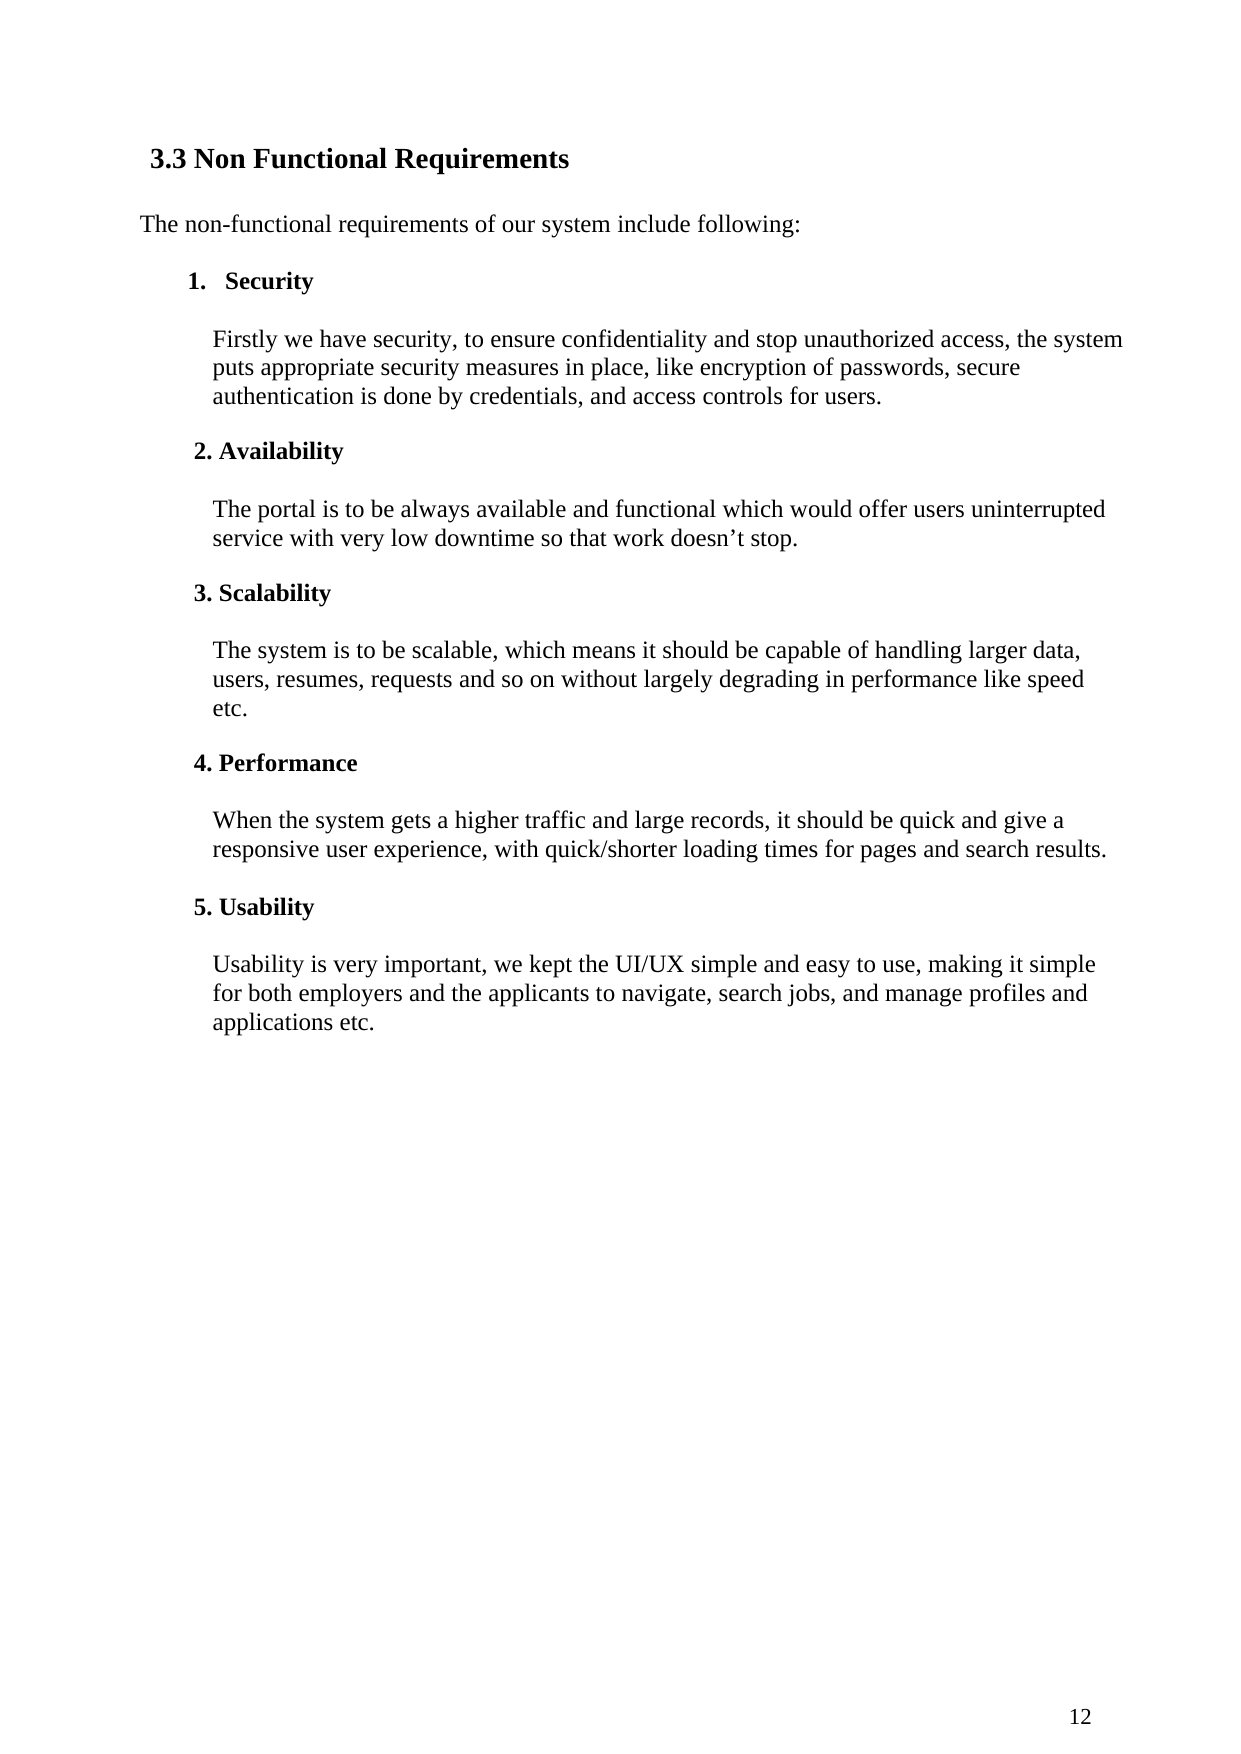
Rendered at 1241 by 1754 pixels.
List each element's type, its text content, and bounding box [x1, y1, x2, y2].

subtitle 5. Usability [194, 892, 1123, 920]
subtitle 4. Performance [194, 748, 1123, 777]
text Usability is very important, we kept the UI/UX simple and easy to use, making it simple for both employers and the applicants to navigate, search jobs, and manage profiles and applications etc. [212, 920, 1123, 1035]
subtitle Non Functional Requirements [150, 142, 1123, 175]
text Firstly we have security, to ensure confidentiality and stop unauthorized access, the system puts appropriate security measures in place, like encryption of passwords, secure authentication is done by credentials, and access controls for users. [212, 295, 1123, 436]
subtitle Security [187, 266, 1123, 295]
text The system is to be scalable, which means it should be capable of handling larger data, users, resumes, requests and so on without largely degrading in performance like speed etc. [212, 606, 1123, 748]
subtitle 2. Availability [194, 436, 1123, 465]
text The portal is to be always available and functional which would offer users uninterrupted service with very low downtime so that work doesn’t stop. [212, 465, 1123, 578]
text When the system gets a higher traffic and large records, it should be quick and give a responsive user experience, with quick/shorter loading times for pages and search results. [212, 777, 1123, 863]
subtitle 3. Scalability [194, 578, 1123, 606]
text The non-functional requirements of our system include following: [139, 209, 1123, 266]
